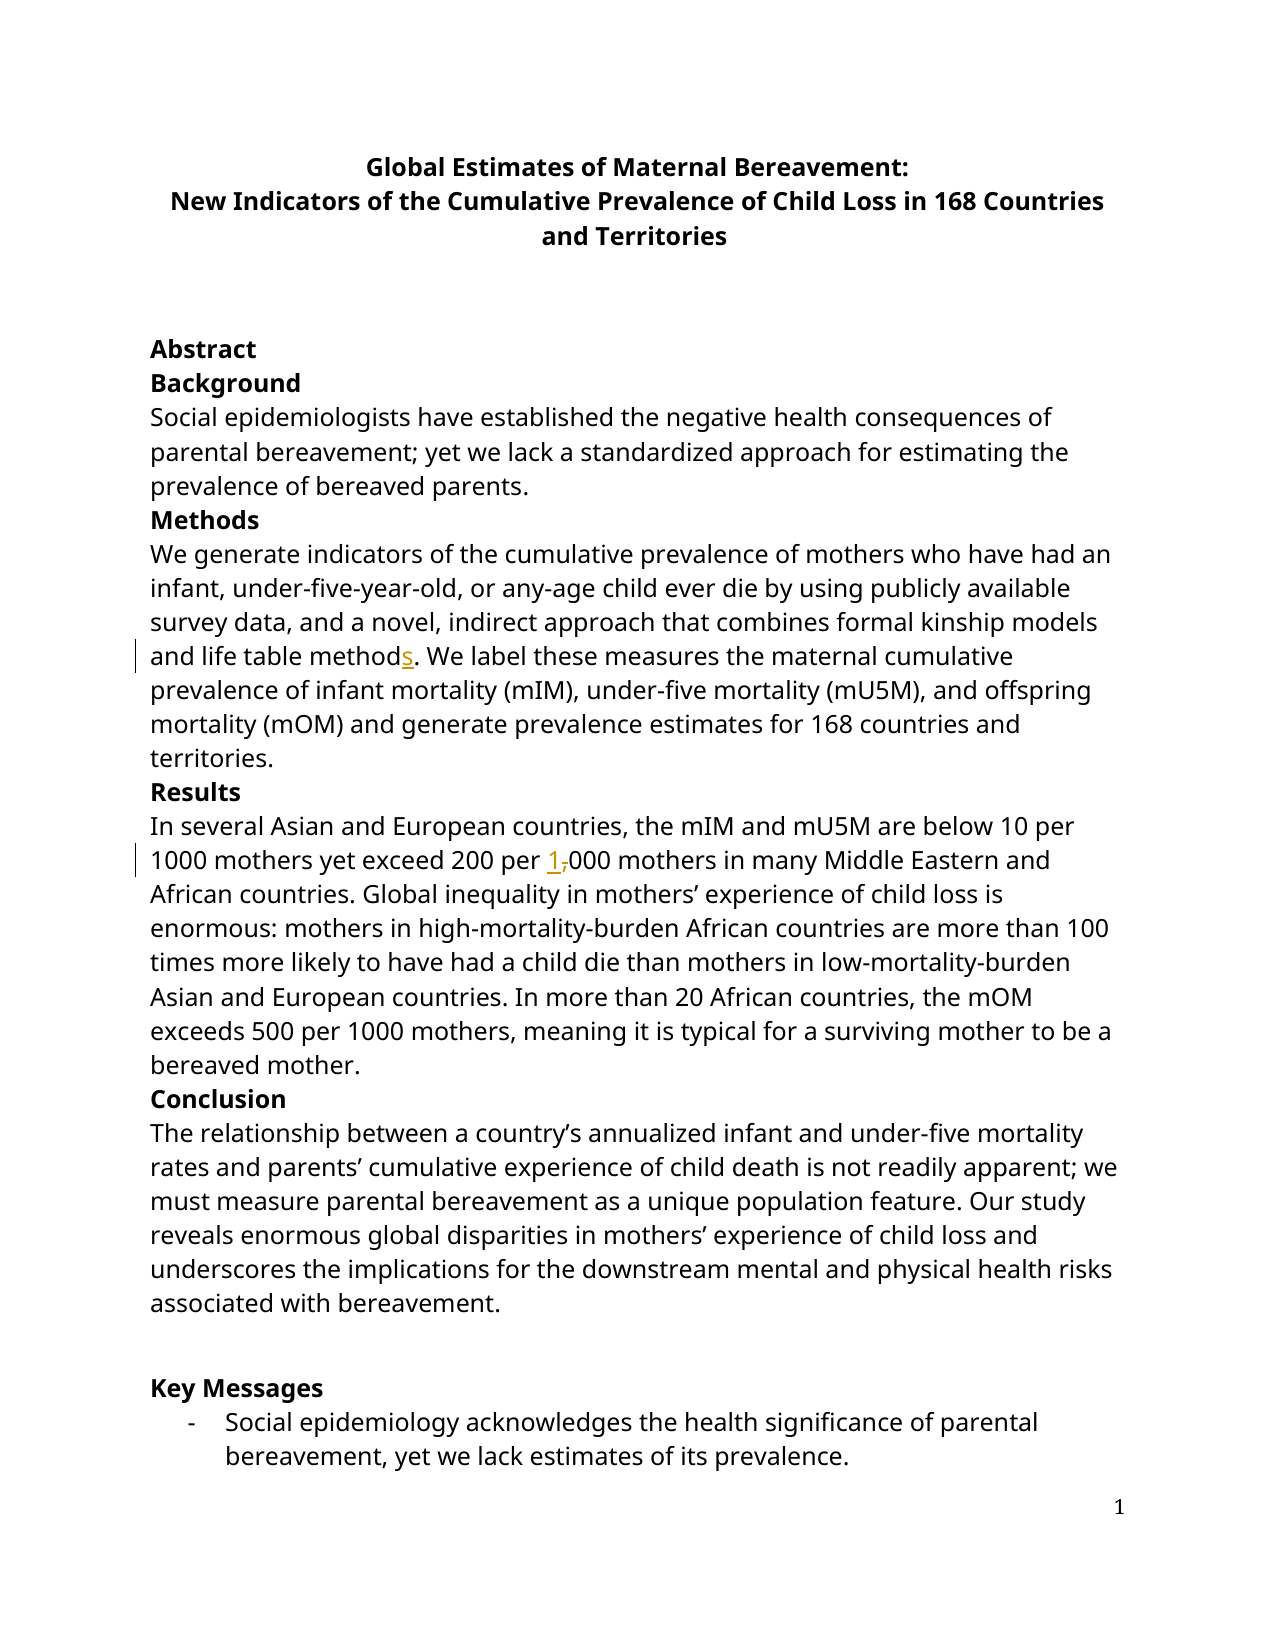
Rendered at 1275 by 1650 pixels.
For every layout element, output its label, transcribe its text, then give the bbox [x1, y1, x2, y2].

text In several Asian and European countries, the mIM and mU5M are below 10 per 1000 mothers yet exceed 200 per 000 mothers in many Middle Eastern and African countries. Global inequality in mothers’ experience of child loss is enormous: mothers in high-mortality-burden African countries are more than 100 times more likely to have had a child die than mothers in low-mortality-burden Asian and European countries. In more than 20 African countries, the mOM exceeds 500 per 1000 mothers, meaning it is typical for a surviving mother to be a bereaved mother. [150, 809, 1125, 1081]
list Social epidemiology acknowledges the health significance of parental bereavement, yet we lack estimates of its prevalence. [187, 1405, 1125, 1473]
text We generate indicators of the cumulative prevalence of mothers who have had an infant, under-five-year-old, or any-age child ever die by using publicly available survey data, and a novel, indirect approach that combines formal kinship models and life table method. We label these measures the maternal cumulative prevalence of infant mortality (mIM), under-five mortality (mU5M), and offspring mortality (mOM) and generate prevalence estimates for 168 countries and territories. [150, 536, 1125, 775]
text Background [150, 366, 1125, 400]
text Key Messages [150, 1371, 1125, 1405]
text Methods [150, 502, 1125, 536]
text New Indicators of the Cumulative Prevalence of Child Loss in 168 Countries and Territories [150, 184, 1125, 252]
text Social epidemiologists have established the negative health consequences of parental bereavement; yet we lack a standardized approach for estimating the prevalence of bereaved parents. [150, 400, 1125, 502]
text The relationship between a country’s annualized infant and under-five mortality rates and parents’ cumulative experience of child death is not readily apparent; we must measure parental bereavement as a unique population feature. Our study reveals enormous global disparities in mothers’ experience of child loss and underscores the implications for the downstream mental and physical health risks associated with bereavement. [150, 1115, 1125, 1320]
text Conclusion [150, 1081, 1125, 1115]
text Global Estimates of Maternal Bereavement: [150, 150, 1125, 184]
text Abstract [150, 332, 1125, 366]
text Results [150, 775, 1125, 809]
